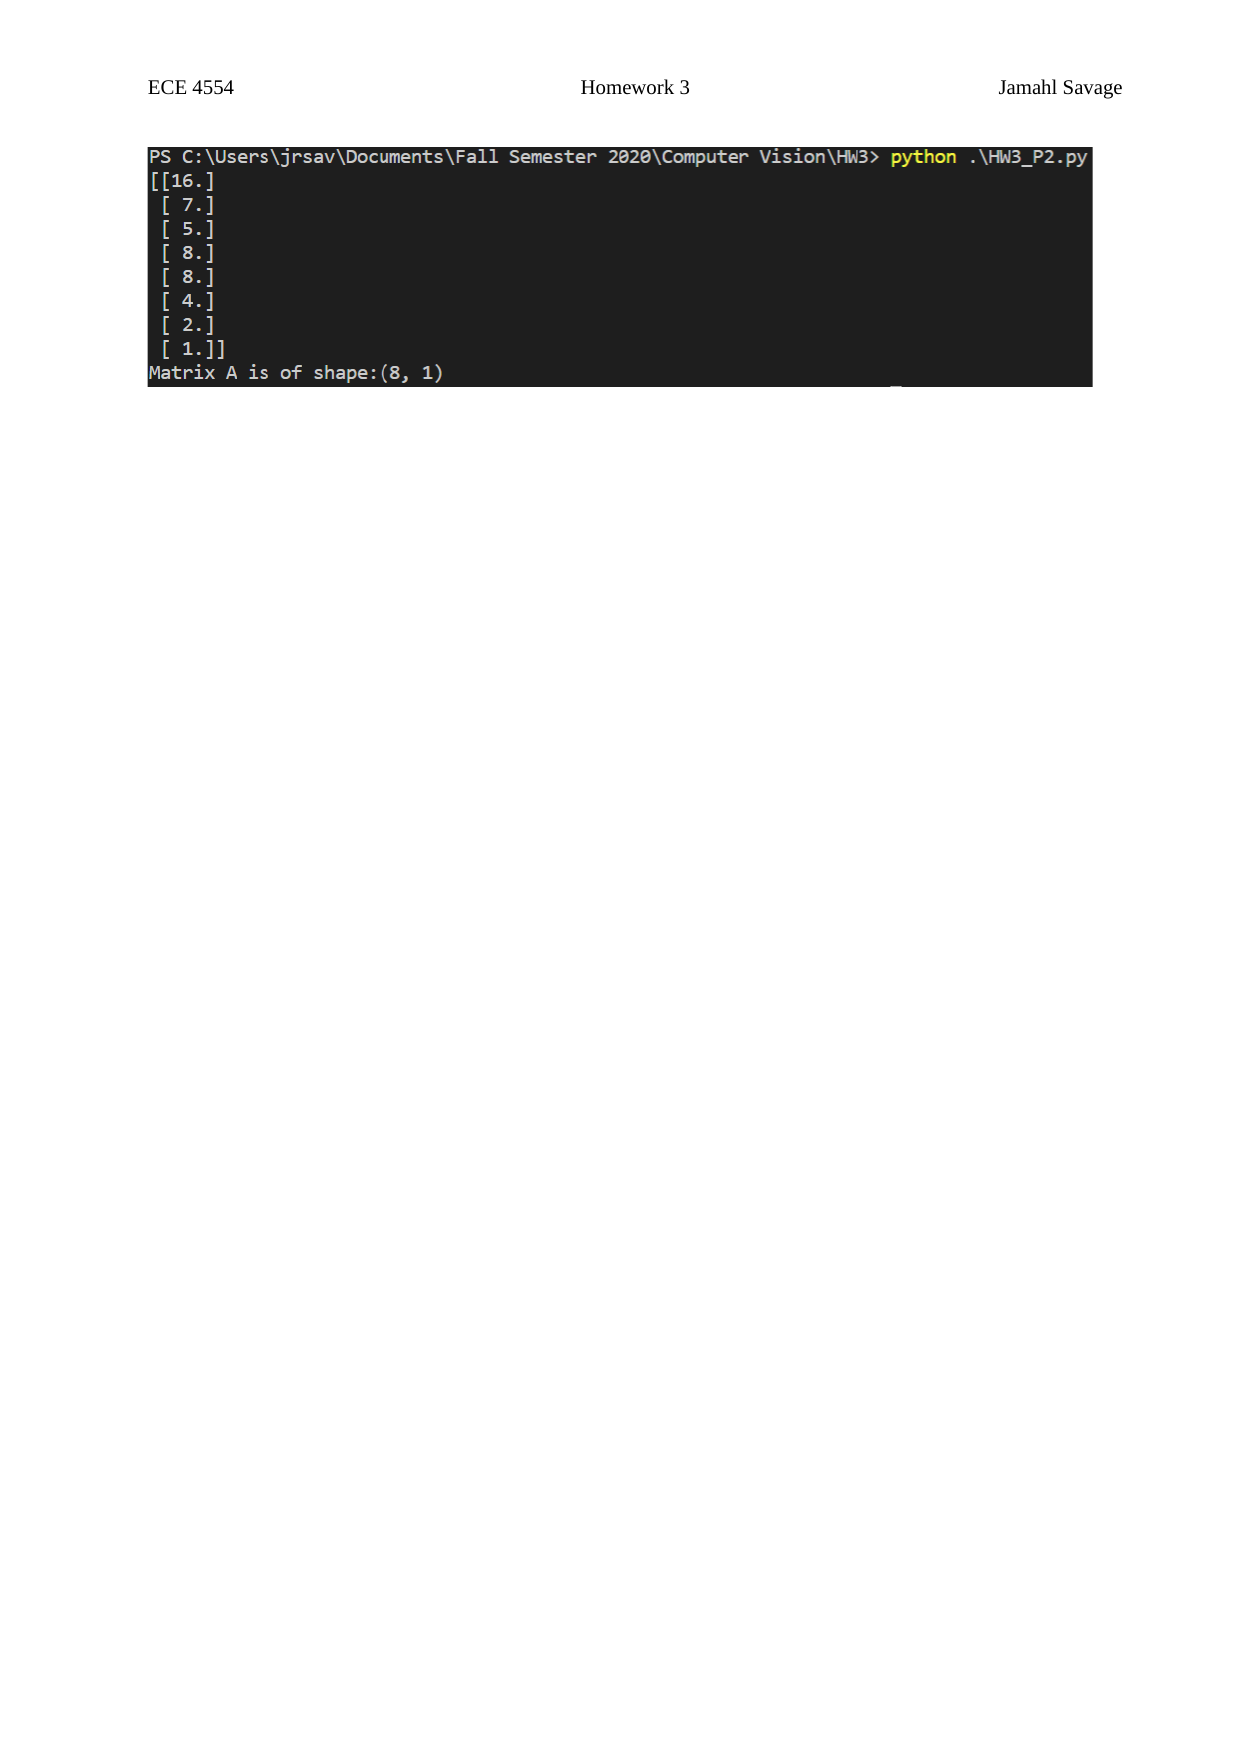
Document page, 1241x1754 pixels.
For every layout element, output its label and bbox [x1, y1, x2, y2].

picture [147, 147, 1093, 387]
